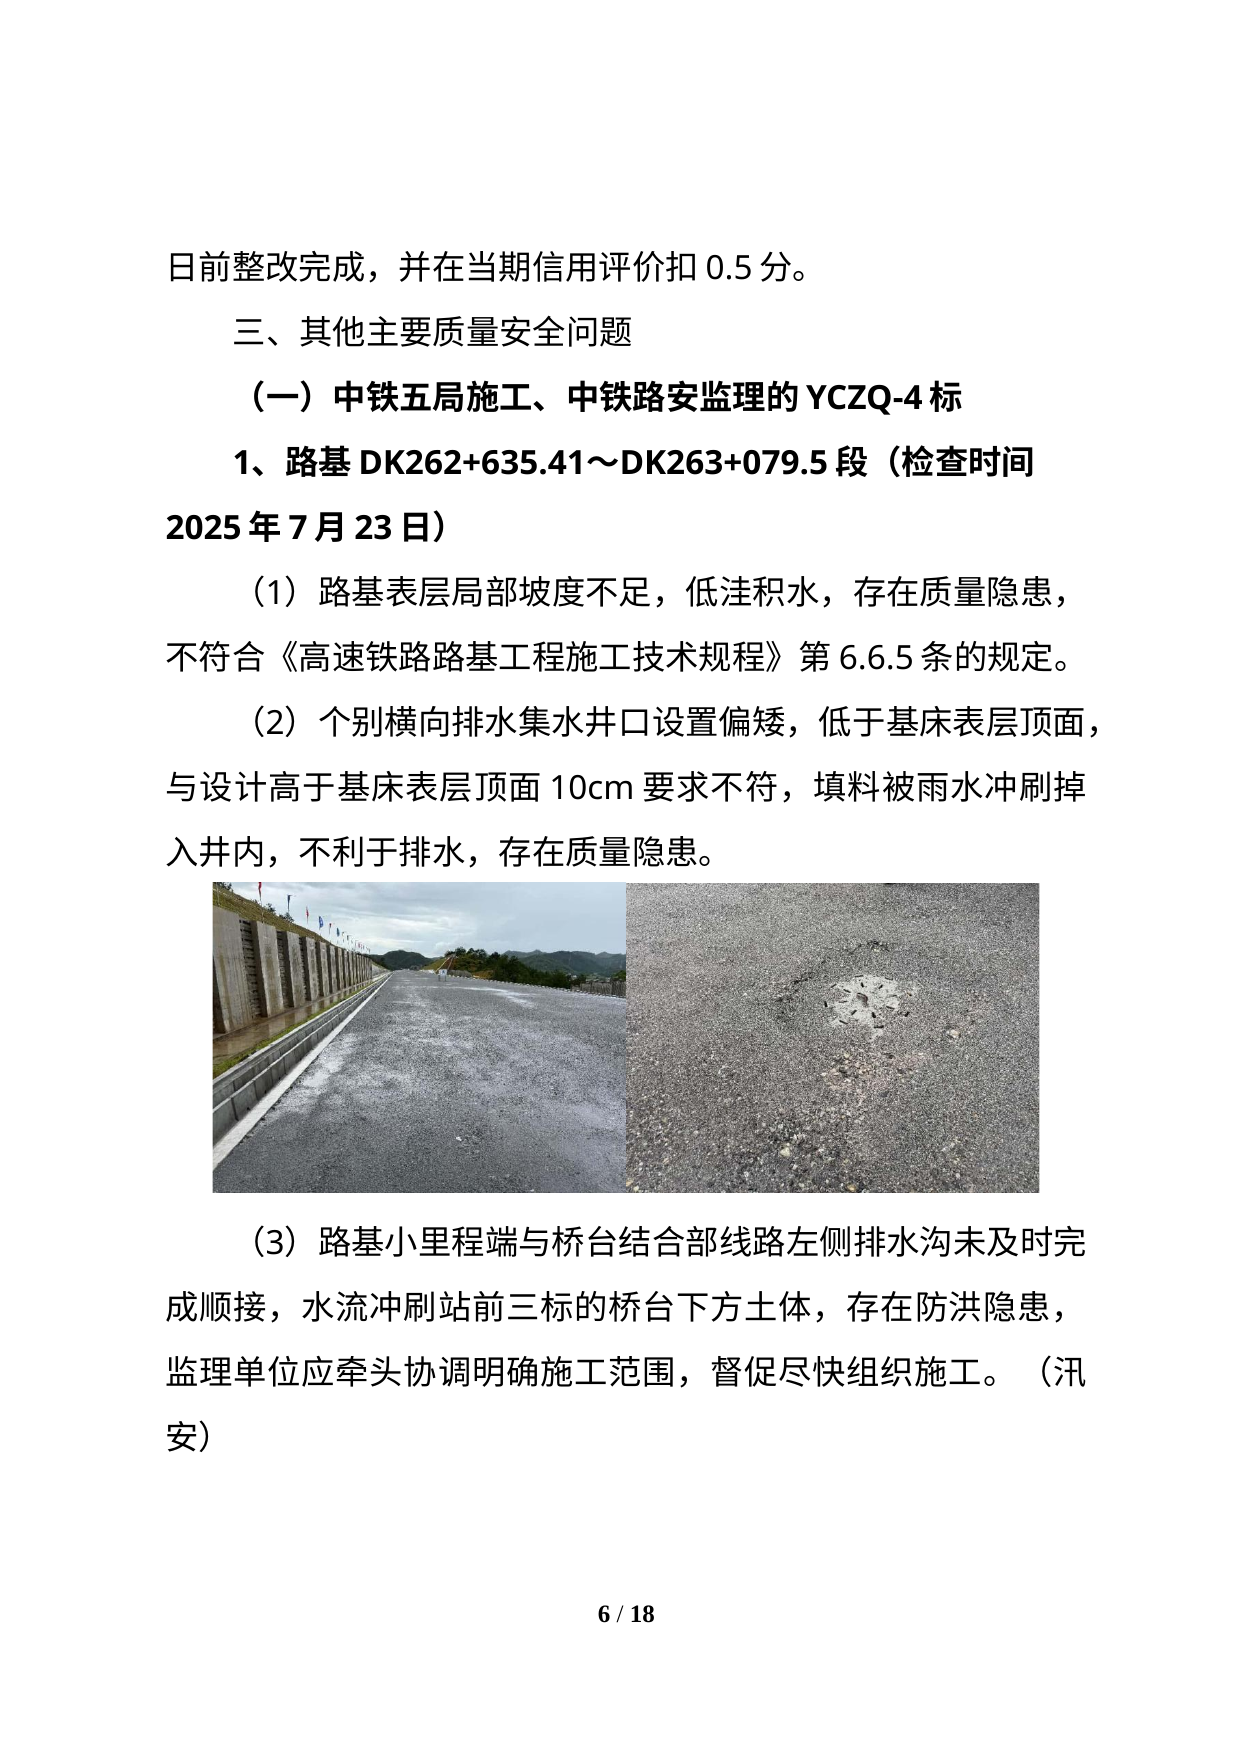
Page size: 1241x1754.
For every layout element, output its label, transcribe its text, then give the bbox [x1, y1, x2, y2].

list 个别横向排水集水井口设置偏矮，低于基床表层顶面，与设计高于基床表层顶面10cm要求不符，填料被雨水冲刷掉入井内，不利于排水，存在质量隐患。 [165, 688, 1087, 883]
list 路基小里程端与桥台结合部线路左侧排水沟未及时完成顺接，水流冲刷站前三标的桥台下方土体，存在防洪隐患，监理单位应牵头协调明确施工范围，督促尽快组织施工。（汛安） [165, 1208, 1087, 1468]
list 路基表层局部坡度不足，低洼积水，存在质量隐患，不符合《高速铁路路基工程施工技术规程》第6.6.5条的规定。 [165, 558, 1087, 688]
list 其他主要质量安全问题 [165, 298, 1087, 363]
text 1、路基DK262+635.41～DK263+079.5段（检查时间2025年7月23日） [165, 428, 1087, 558]
text （一）中铁五局施工、中铁路安监理的YCZQ-4标 [165, 363, 1087, 428]
picture [212, 882, 1040, 1193]
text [165, 233, 1087, 298]
